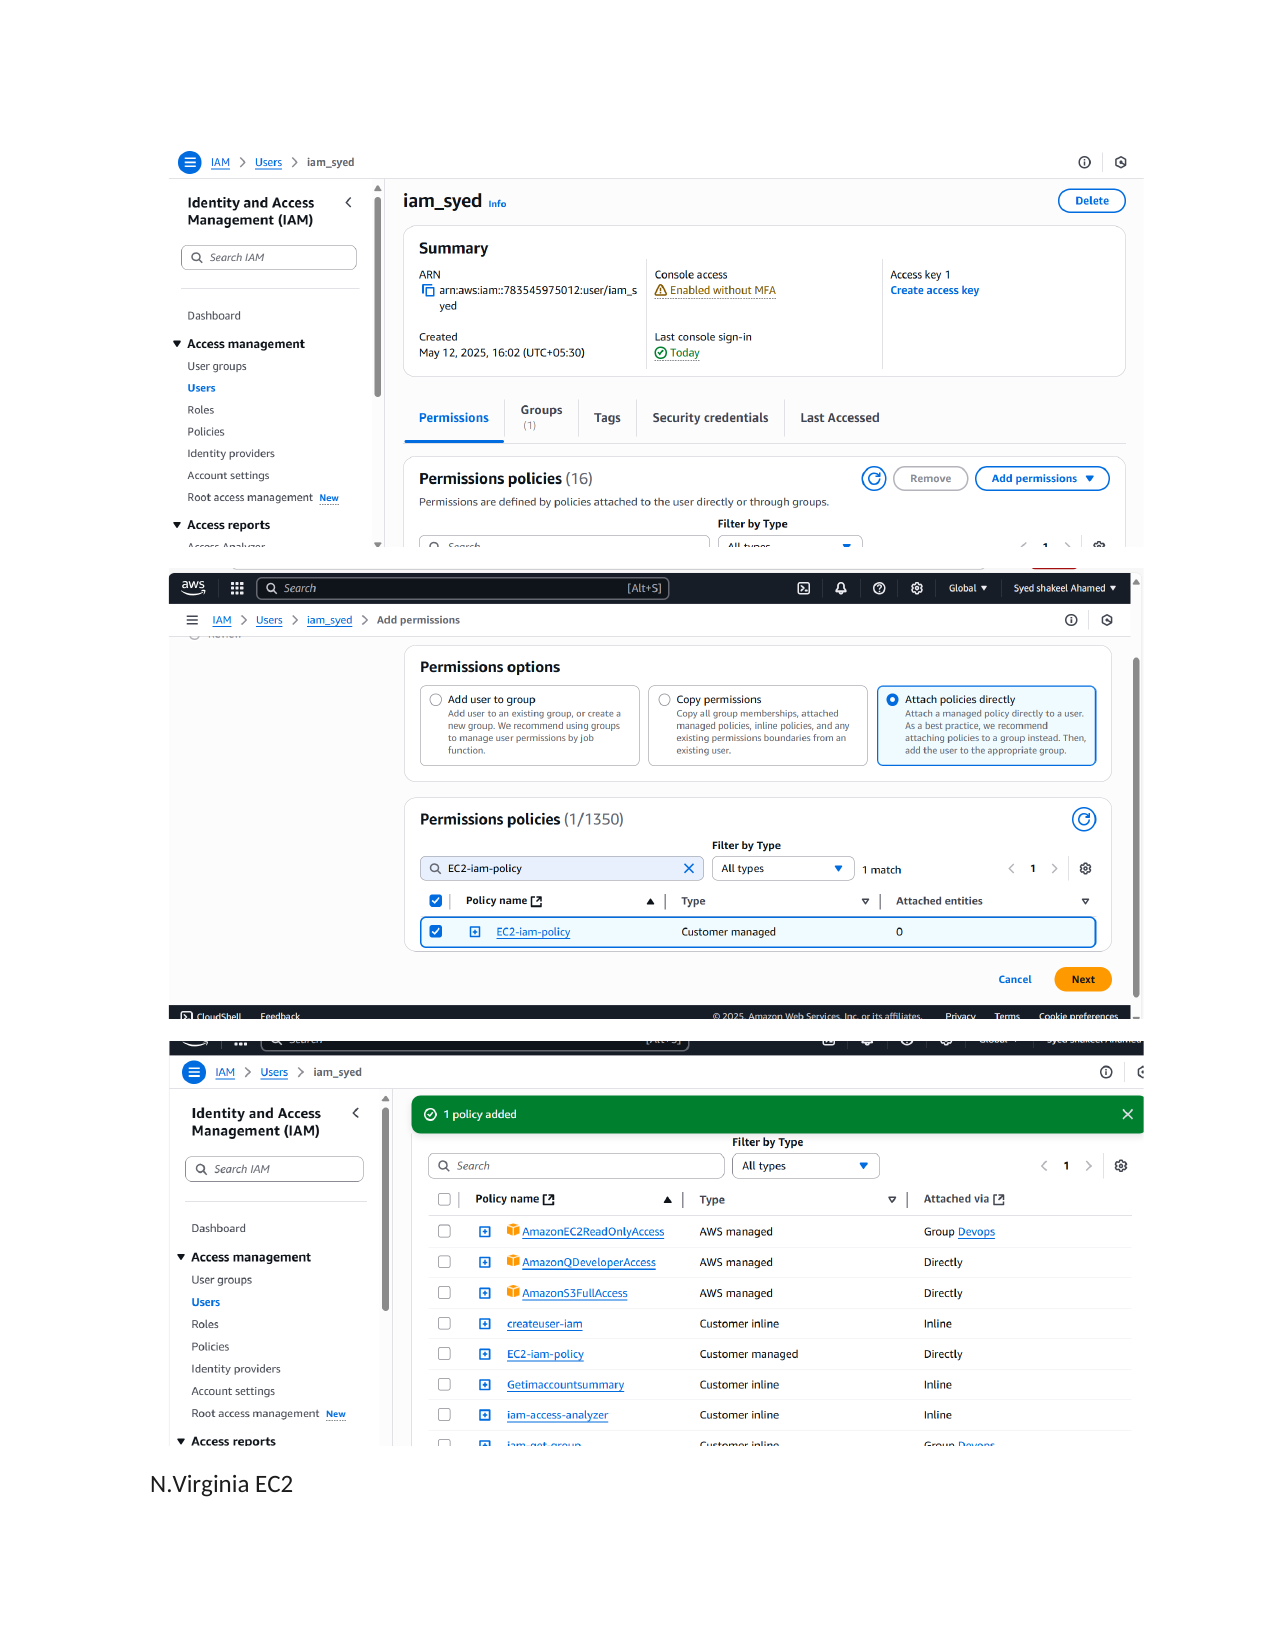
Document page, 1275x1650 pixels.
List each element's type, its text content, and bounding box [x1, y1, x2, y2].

text N.Virginia EC2 [150, 1468, 1125, 1498]
